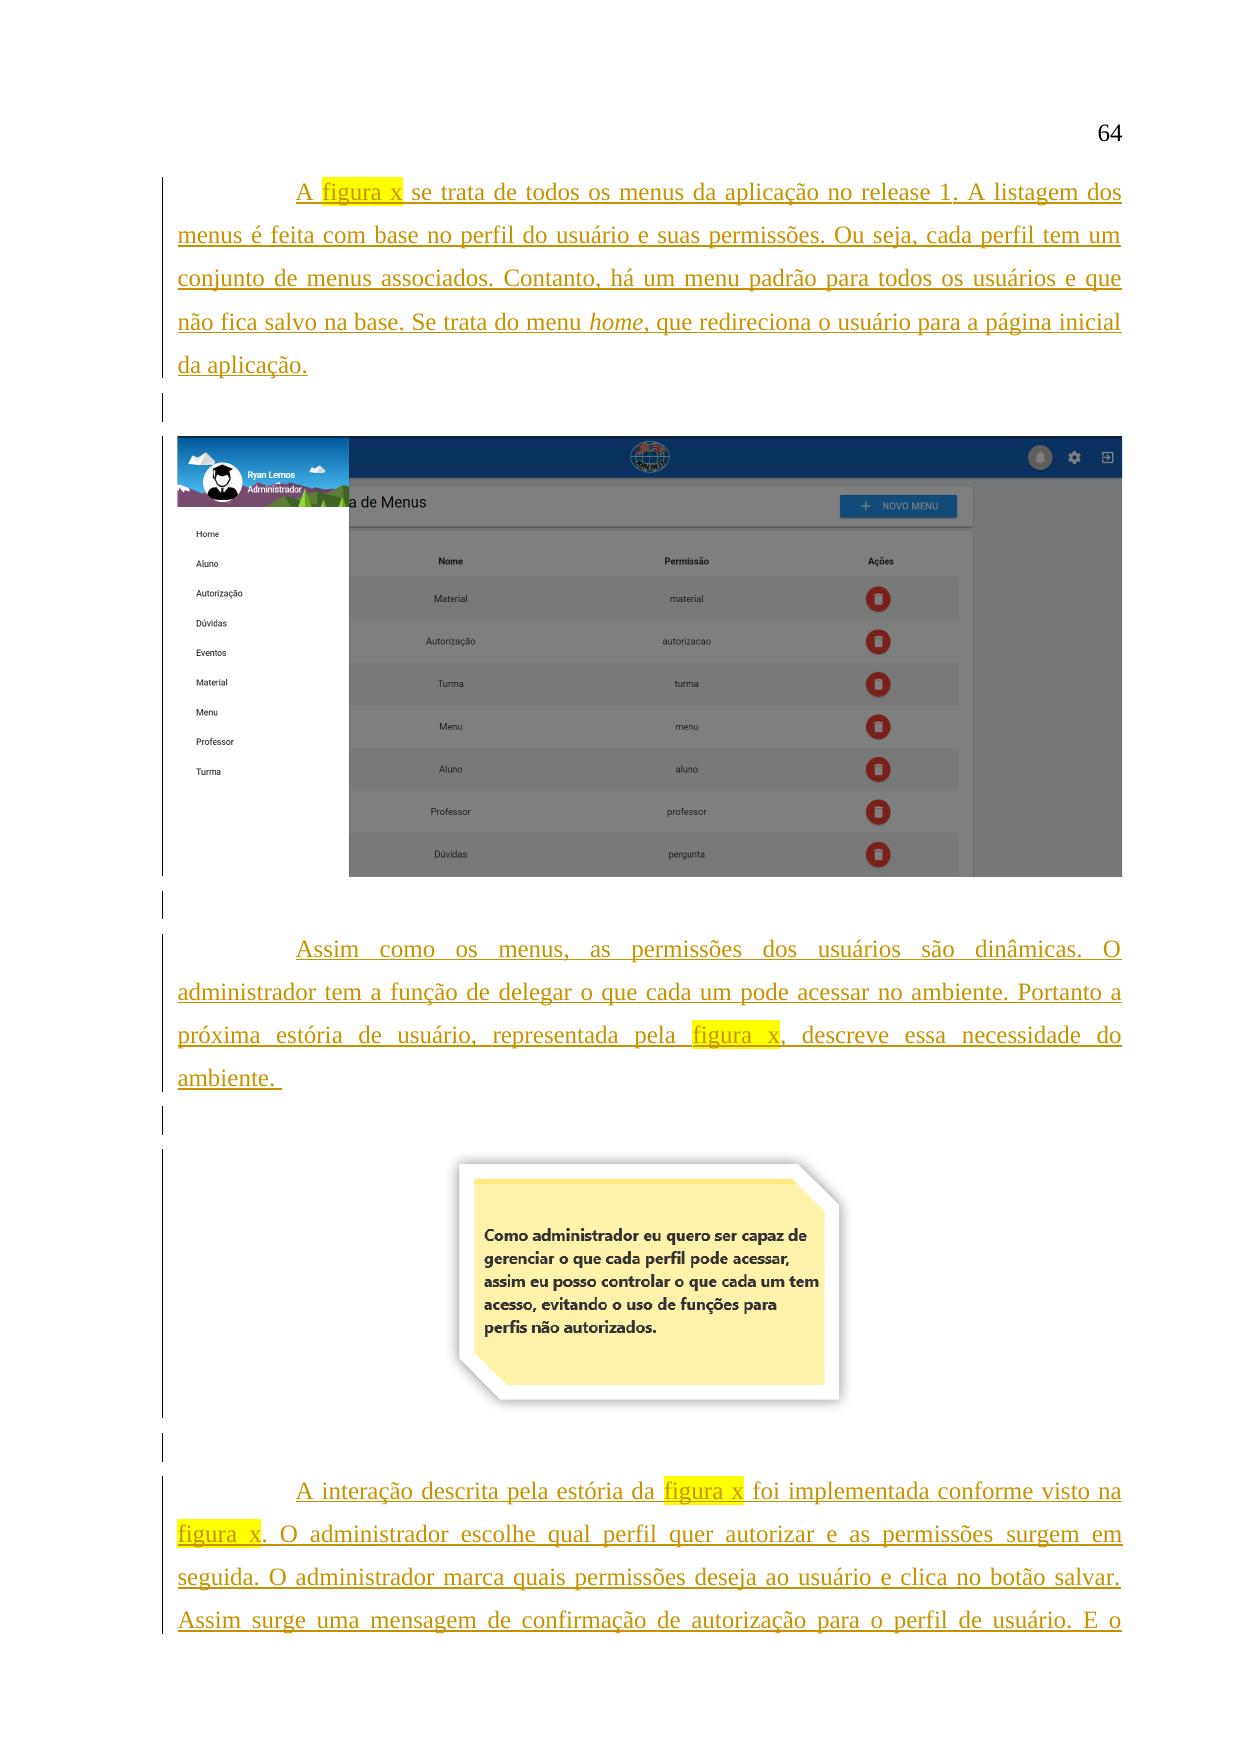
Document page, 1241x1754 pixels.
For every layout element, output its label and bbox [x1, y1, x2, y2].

picture [475, 1179, 824, 1385]
picture [177, 436, 1123, 877]
